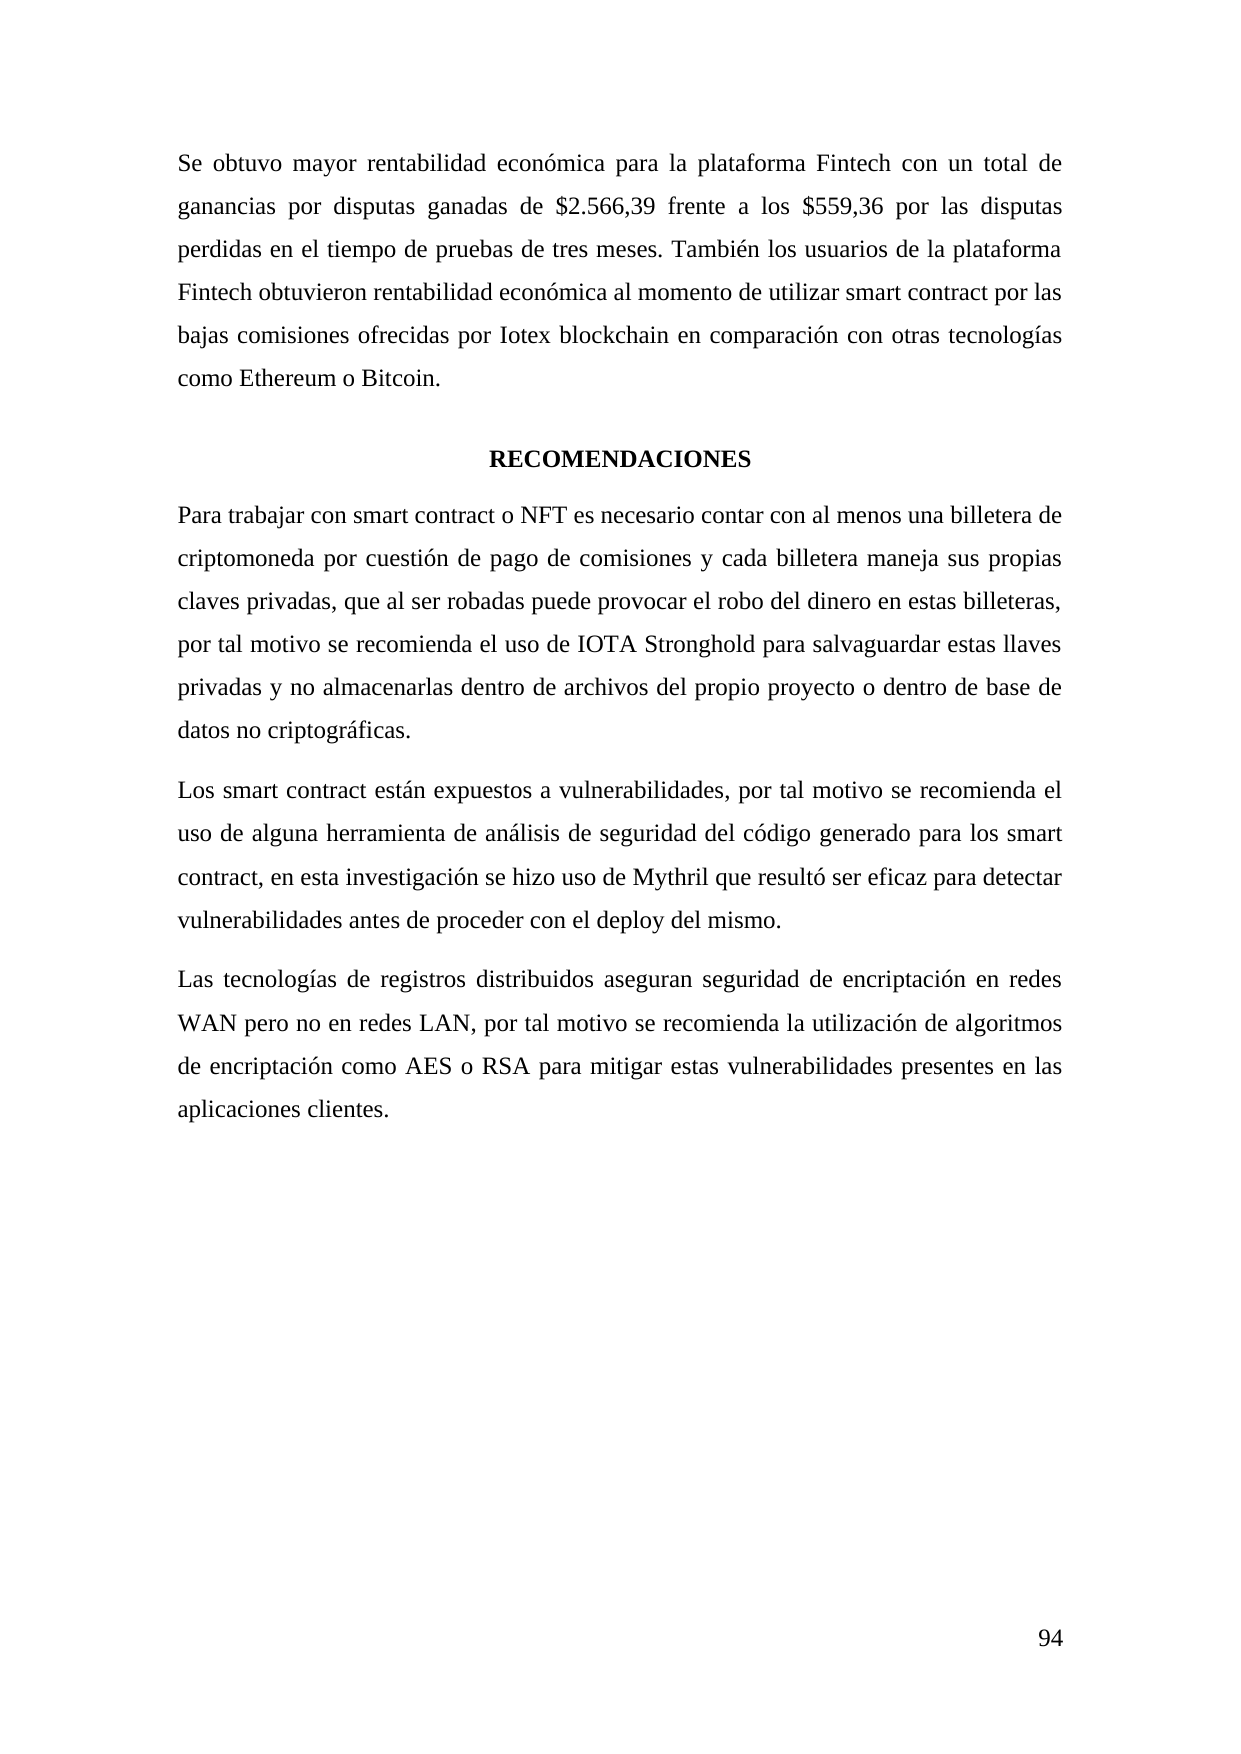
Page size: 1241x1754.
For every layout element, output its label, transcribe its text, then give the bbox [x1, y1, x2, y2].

text Para trabajar con smart contract o NFT es necesario contar con al menos una billetera de criptomoneda por cuestión de pago de comisiones y cada billetera maneja sus propias claves privadas, que al ser robadas puede provocar el robo del dinero en estas billeteras, por tal motivo se recomienda el uso de IOTA Stronghold para salvaguardar estas llaves privadas y no almacenarlas dentro de archivos del propio proyecto o dentro de base de datos no criptográficas. [177, 500, 1063, 744]
text Las tecnologías de registros distribuidos aseguran seguridad de encriptación en redes WAN pero no en redes LAN, por tal motivo se recomienda la utilización de algoritmos de encriptación como AES o RSA para mitigar estas vulnerabilidades presentes en las aplicaciones clientes. [177, 964, 1063, 1123]
text Se obtuvo mayor rentabilidad económica para la plataforma Fintech con un total de ganancias por disputas ganadas de $2.566,39 frente a los $559,36 por las disputas perdidas en el tiempo de pruebas de tres meses. También los usuarios de la plataforma Fintech obtuvieron rentabilidad económica al momento de utilizar smart contract por las bajas comisiones ofrecidas por Iotex blockchain en comparación con otras tecnologías como Ethereum o Bitcoin. [177, 148, 1063, 392]
text Los smart contract están expuestos a vulnerabilidades, por tal motivo se recomienda el uso de alguna herramienta de análisis de seguridad del código generado para los smart contract, en esta investigación se hizo uso de Mythril que resultó ser eficaz para detectar vulnerabilidades antes de proceder con el deploy del mismo. [177, 775, 1063, 933]
text RECOMENDACIONES [177, 444, 1063, 473]
